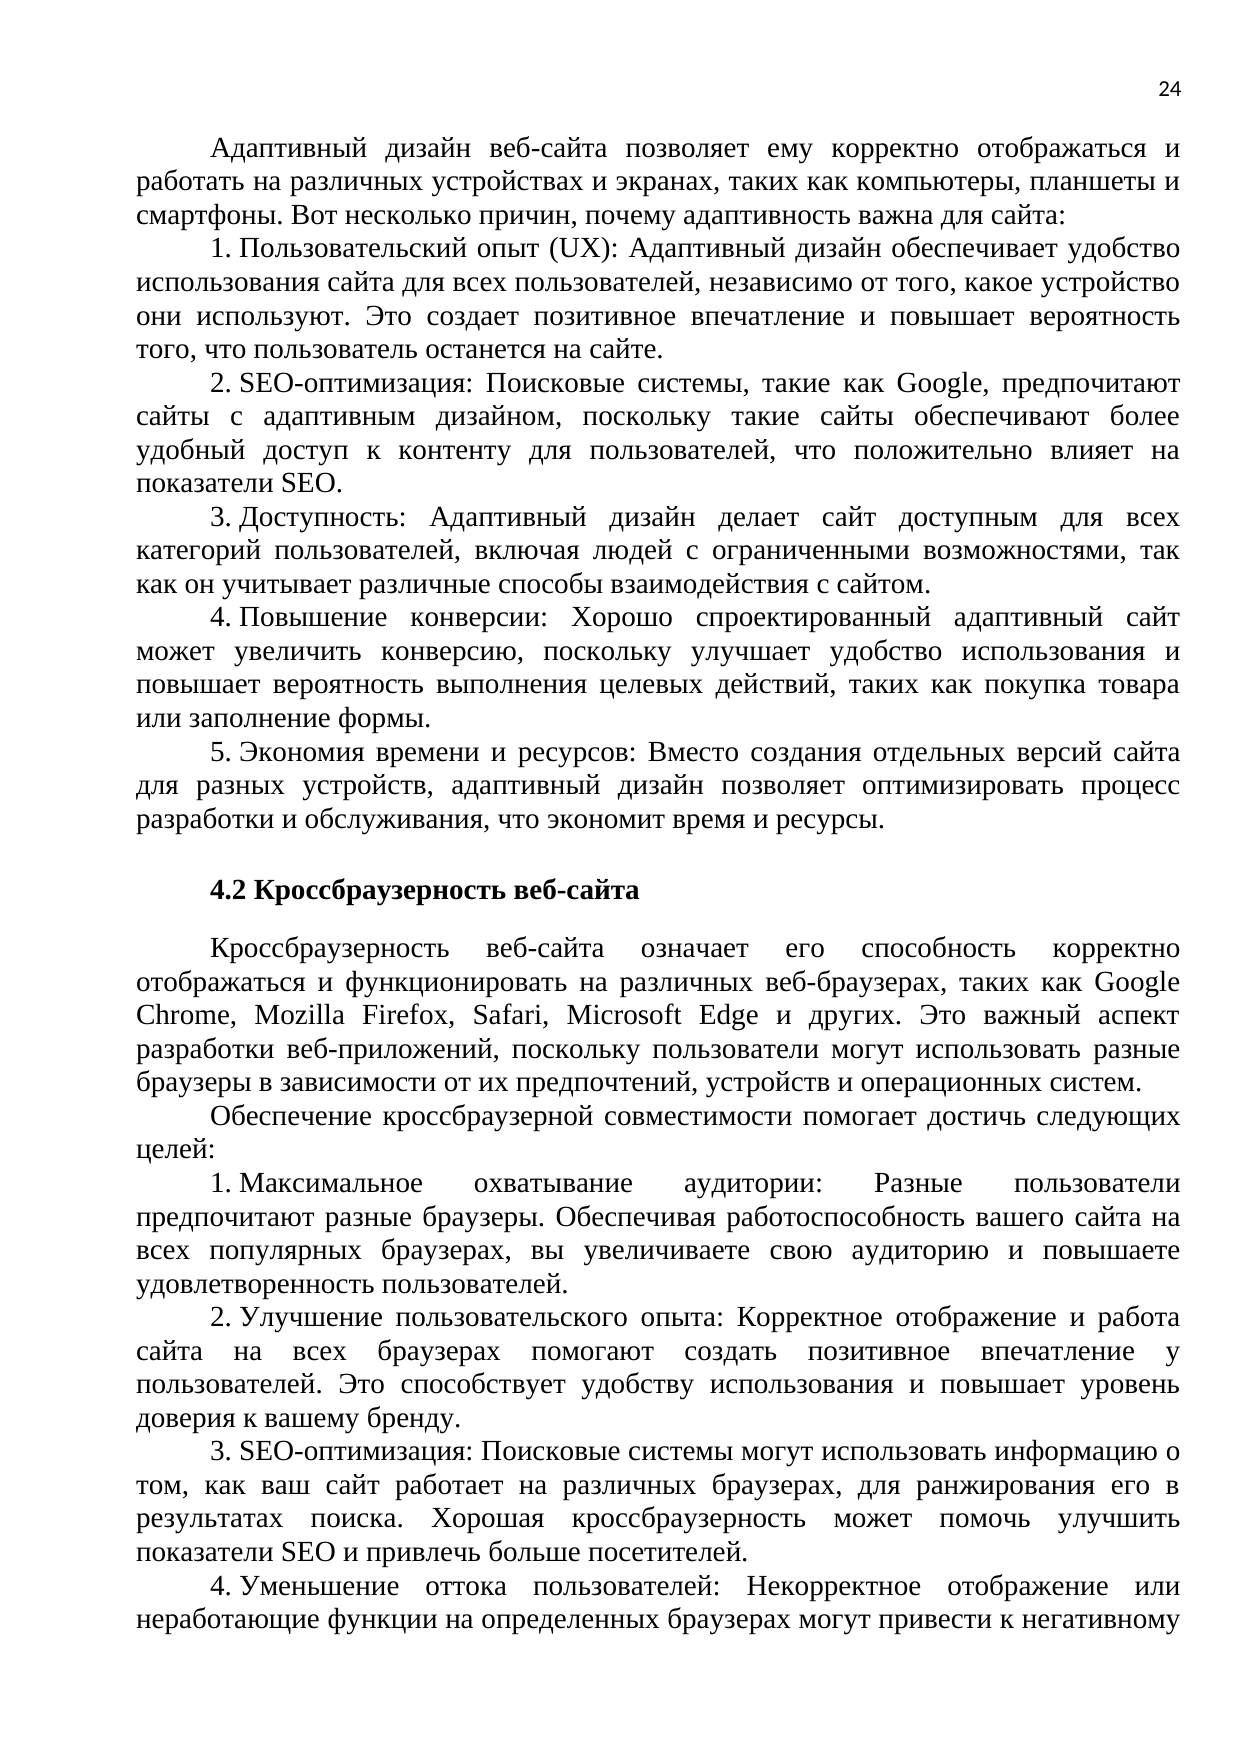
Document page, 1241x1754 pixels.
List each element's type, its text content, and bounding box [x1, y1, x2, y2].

list SEO-оптимизация: Поисковые системы, такие как Google, предпочитают сайты с адаптивным дизайном, поскольку такие сайты обеспечивают более удобный доступ к контенту для пользователей, что положительно влияет на показатели SEO. [136, 365, 1181, 499]
text 4.2 Кроссбраузерность веб-сайта [136, 872, 1181, 905]
list Улучшение пользовательского опыта: Корректное отображение и работа сайта на всех браузерах помогают создать позитивное впечатление у пользователей. Это способствует удобству использования и повышает уровень доверия к вашему бренду. [136, 1299, 1181, 1433]
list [136, 1568, 1181, 1635]
text Кроссбраузерность веб-сайта означает его способность корректно отображаться и функционировать на различных веб-браузерах, таких как Google Chrome, Mozilla Firefox, Safari, Microsoft Edge и других. Это важный аспект разработки веб-приложений, поскольку пользователи могут использовать разные браузеры в зависимости от их предпочтений, устройств и операционных систем. [136, 930, 1181, 1098]
list Экономия времени и ресурсов: Вместо создания отдельных версий сайта для разных устройств, адаптивный дизайн позволяет оптимизировать процесс разработки и обслуживания, что экономит время и ресурсы. [136, 734, 1181, 834]
text Обеспечение кроссбраузерной совместимости помогает достичь следующих целей: [136, 1098, 1181, 1165]
list Повышение конверсии: Хорошо спроектированный адаптивный сайт может увеличить конверсию, поскольку улучшает удобство использования и повышает вероятность выполнения целевых действий, таких как покупка товара или заполнение формы. [136, 599, 1181, 734]
list Доступность: Адаптивный дизайн делает сайт доступным для всех категорий пользователей, включая людей с ограниченными возможностями, так как он учитывает различные способы взаимодействия с сайтом. [136, 499, 1181, 599]
list Пользовательский опыт (UX): Адаптивный дизайн обеспечивает удобство использования сайта для всех пользователей, независимо от того, какое устройство они используют. Это создает позитивное впечатление и повышает вероятность того, что пользователь останется на сайте. [136, 231, 1181, 365]
text Адаптивный дизайн веб-сайта позволяет ему корректно отображаться и работать на различных устройствах и экранах, таких как компьютеры, планшеты и смартфоны. Вот несколько причин, почему адаптивность важна для сайта: [136, 130, 1181, 231]
list SEO-оптимизация: Поисковые системы могут использовать информацию о том, как ваш сайт работает на различных браузерах, для ранжирования его в результатах поиска. Хорошая кроссбраузерность может помочь улучшить показатели SEO и привлечь больше посетителей. [136, 1433, 1181, 1568]
list Максимальное охватывание аудитории: Разные пользователи предпочитают разные браузеры. Обеспечивая работоспособность вашего сайта на всех популярных браузерах, вы увеличиваете свою аудиторию и повышаете удовлетворенность пользователей. [136, 1165, 1181, 1299]
